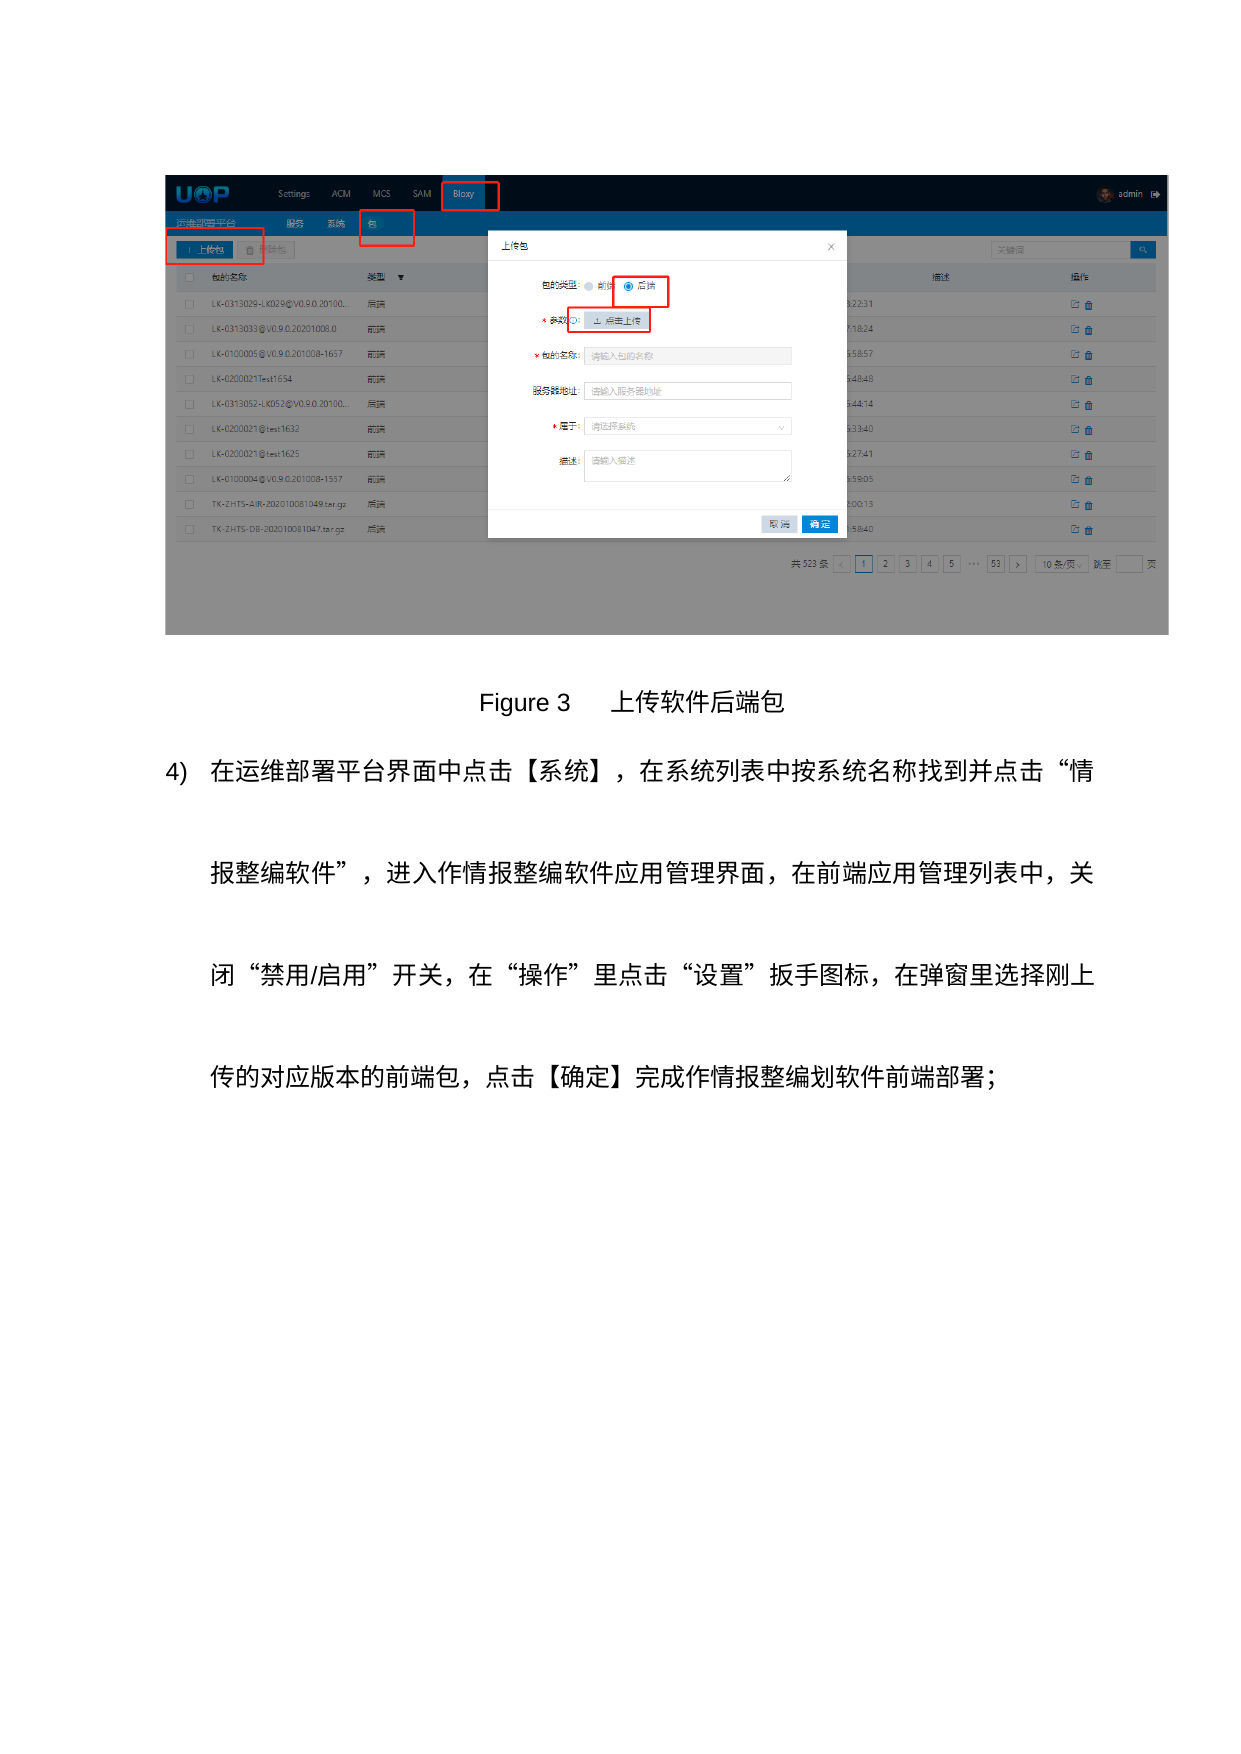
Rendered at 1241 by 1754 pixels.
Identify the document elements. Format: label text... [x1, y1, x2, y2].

list 在运维部署平台界面中点击【系统】，在系统列表中按系统名称找到并点击“情报整编软件”，进入作情报整编软件应用管理界面，在前端应用管理列表中，关闭“禁用/启用”开关，在“操作”里点击“设置”扳手图标，在弹窗里选择刚上传的对应版本的前端包，点击【确定】完成作情报整编划软件前端部署； [165, 736, 1098, 1109]
picture [165, 175, 1169, 635]
text 上传软件后端包 [165, 682, 1098, 719]
